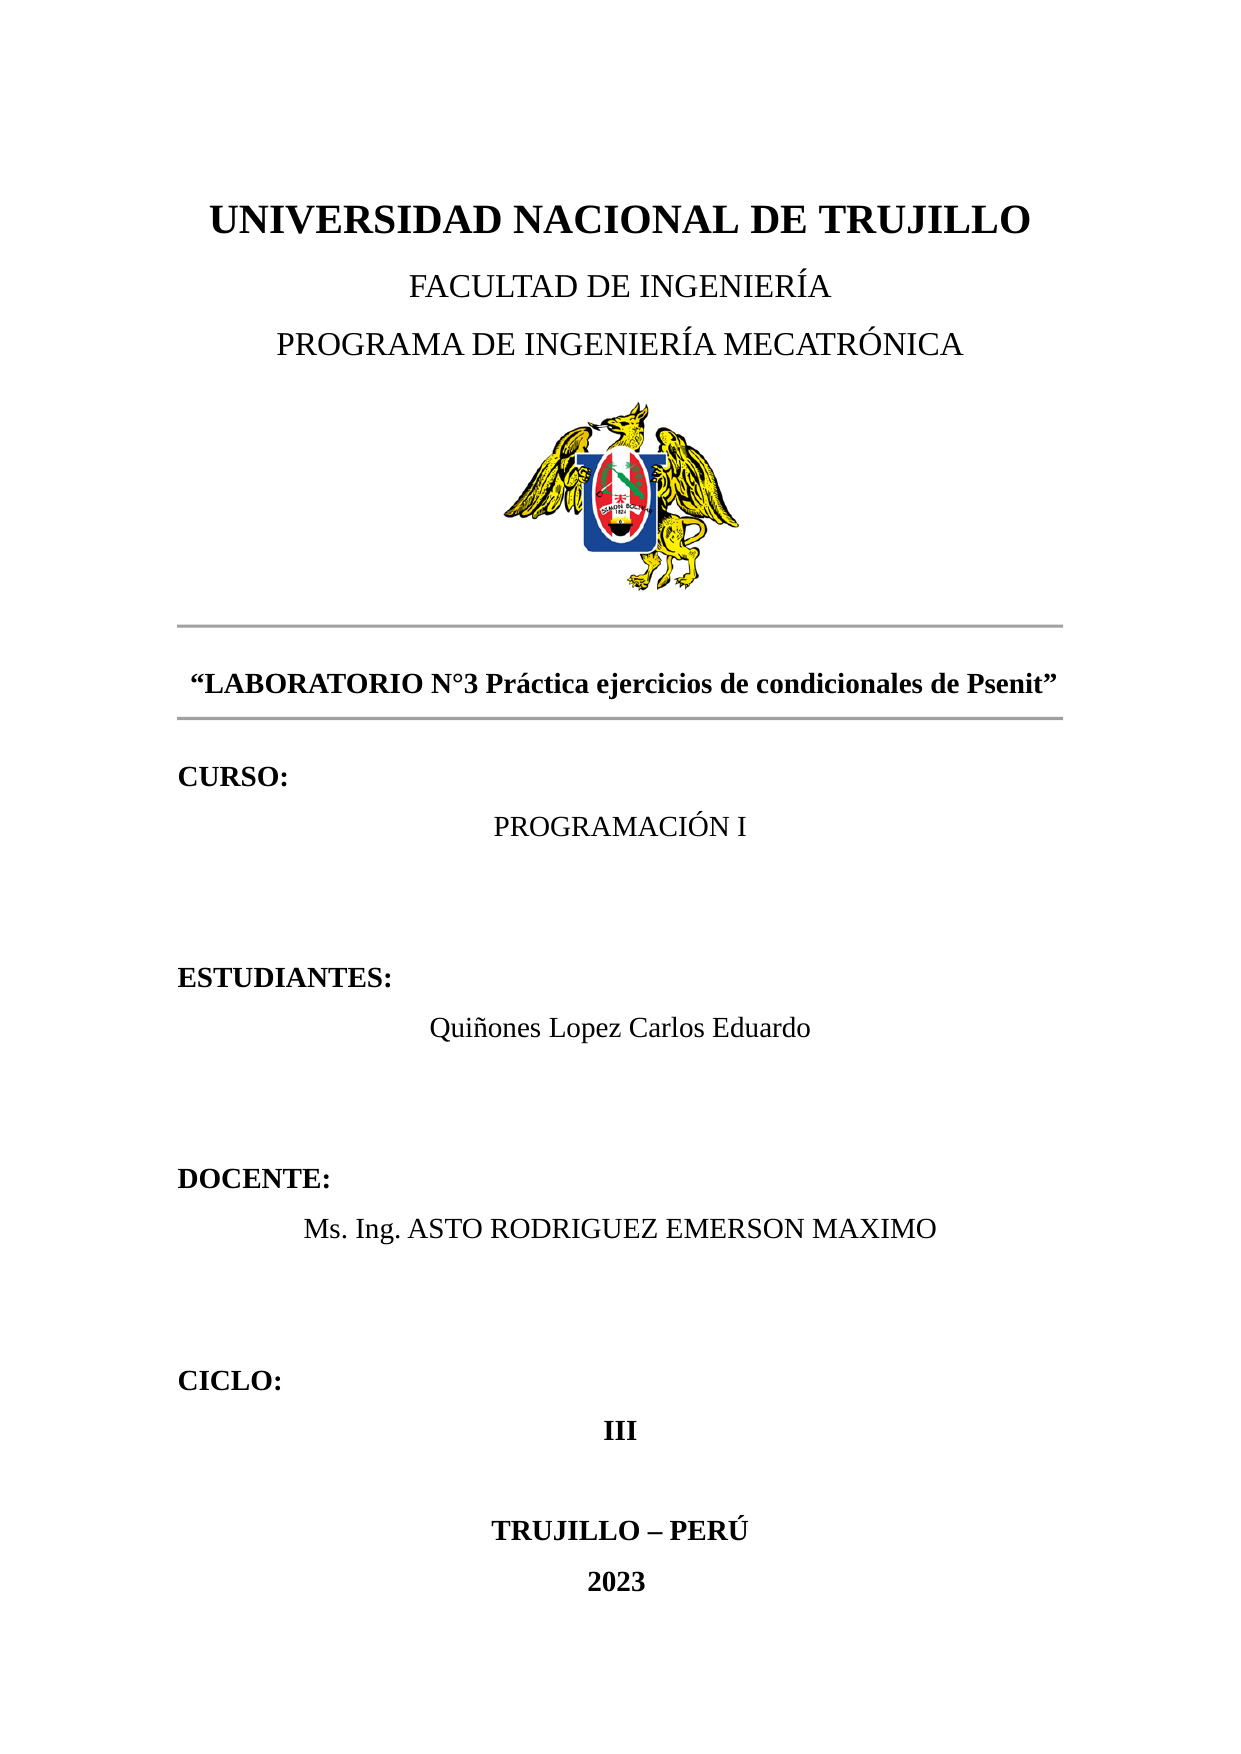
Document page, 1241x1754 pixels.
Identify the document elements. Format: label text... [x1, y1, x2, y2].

text 2023 [169, 1564, 1063, 1597]
text CURSO: [177, 759, 1063, 792]
text ESTUDIANTES: [177, 960, 1063, 994]
text UNIVERSIDAD NACIONAL DE TRUJILLO [177, 194, 1063, 242]
text PROGRAMA DE INGENIERÍA MECATRÓNICA [177, 324, 1063, 362]
picture [458, 381, 783, 611]
text III [177, 1413, 1063, 1446]
text DOCENTE: [177, 1161, 1063, 1195]
text “LABORATORIO N°3 Práctica ejercicios de condicionales de Psenit” [177, 667, 1063, 700]
text FACULTAD DE INGENIERÍA [177, 266, 1063, 305]
text Quiñones Lopez Carlos Eduardo [177, 1010, 1063, 1044]
text PROGRAMACIÓN I [177, 809, 1063, 843]
text TRUJILLO – PERÚ [177, 1513, 1063, 1547]
text CICLO: [177, 1363, 1063, 1396]
text Ms. Ing. ASTO RODRIGUEZ EMERSON MAXIMO [177, 1212, 1063, 1245]
